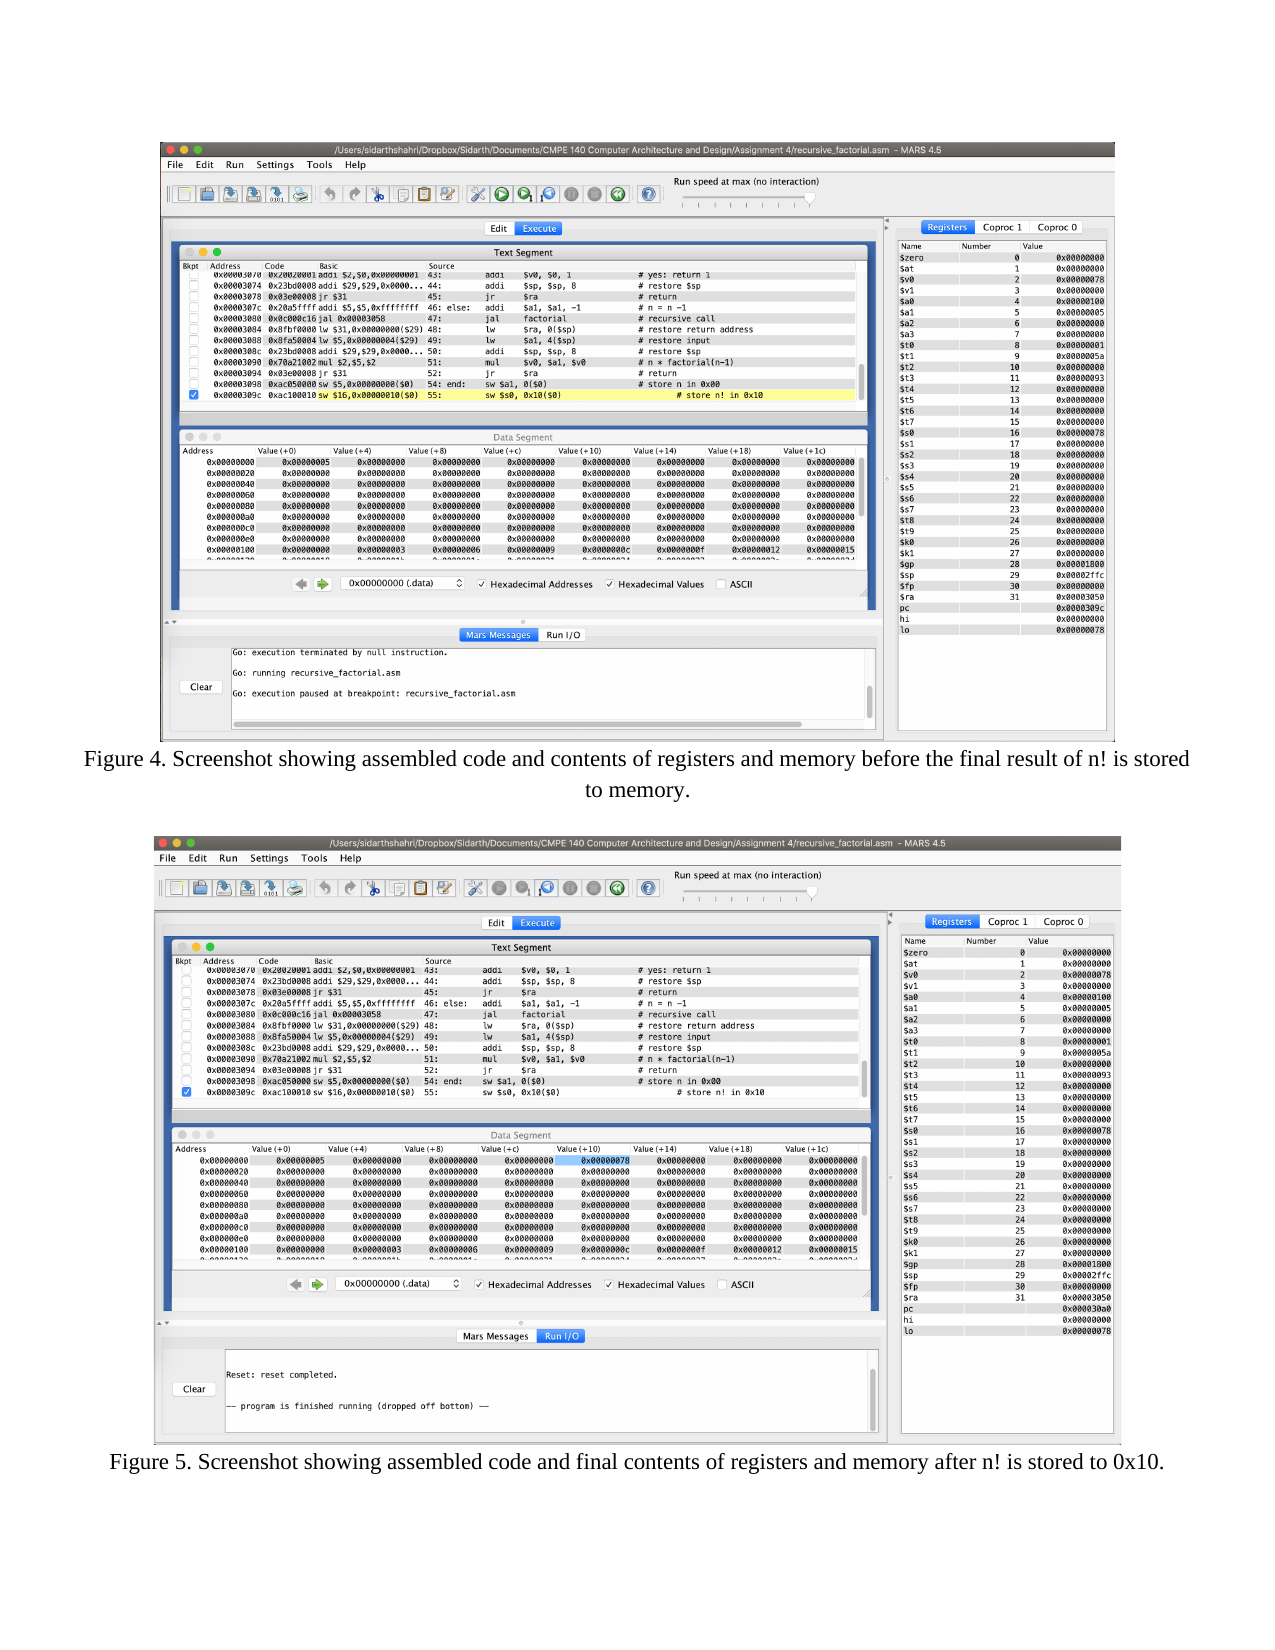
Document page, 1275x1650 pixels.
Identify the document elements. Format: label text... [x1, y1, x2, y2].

text Figure 5. Screenshot showing assembled code and final contents of registers and memory after n! is stored to 0x10. [75, 1448, 1200, 1474]
text Figure 4. Screenshot showing assembled code and contents of registers and memory before the final result of n! is stored to memory. [75, 745, 1200, 802]
picture [153, 836, 1122, 1445]
picture [160, 142, 1115, 742]
